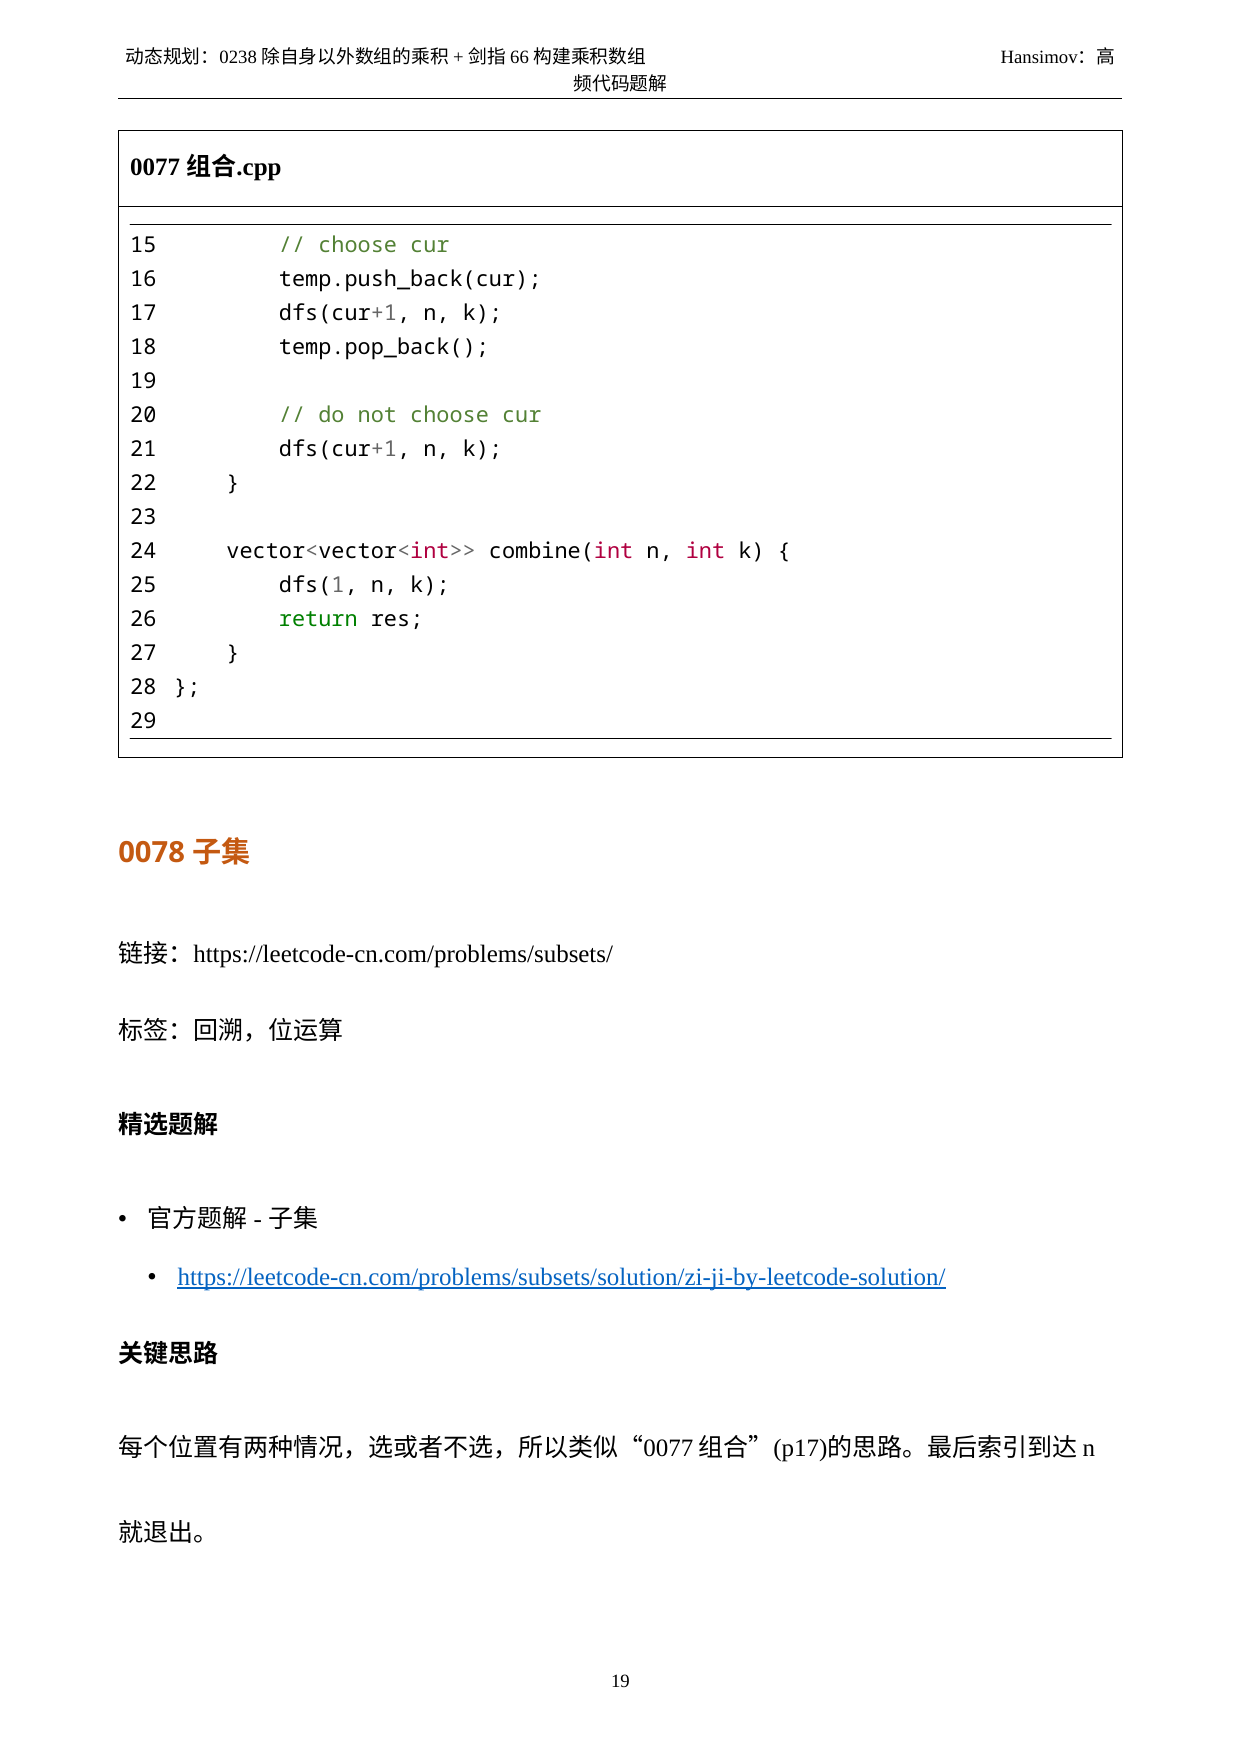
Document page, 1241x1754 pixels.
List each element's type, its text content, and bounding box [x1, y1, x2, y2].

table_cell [119, 207, 1122, 757]
table_header 0077 组合.cpp [119, 131, 1122, 206]
text 官方题解 - 子集 [118, 1183, 1122, 1251]
subtitle 关键思路 [118, 1318, 1097, 1386]
text 链接：https://leetcode-cn.com/problems/subsets/ [118, 918, 1122, 986]
text 标签：回溯，位运算 [118, 995, 1122, 1063]
text 每个位置有两种情况，选或者不选，所以类似“0077组合”(p14)的思路。最后索引到达n就退出。 [118, 1412, 1122, 1565]
subtitle 精选题解 [118, 1089, 1097, 1157]
subtitle 0078 子集 [118, 816, 1097, 884]
text https://leetcode-cn.com/problems/subsets/solution/zi-ji-by-leetcode-solution/ [148, 1260, 1122, 1294]
